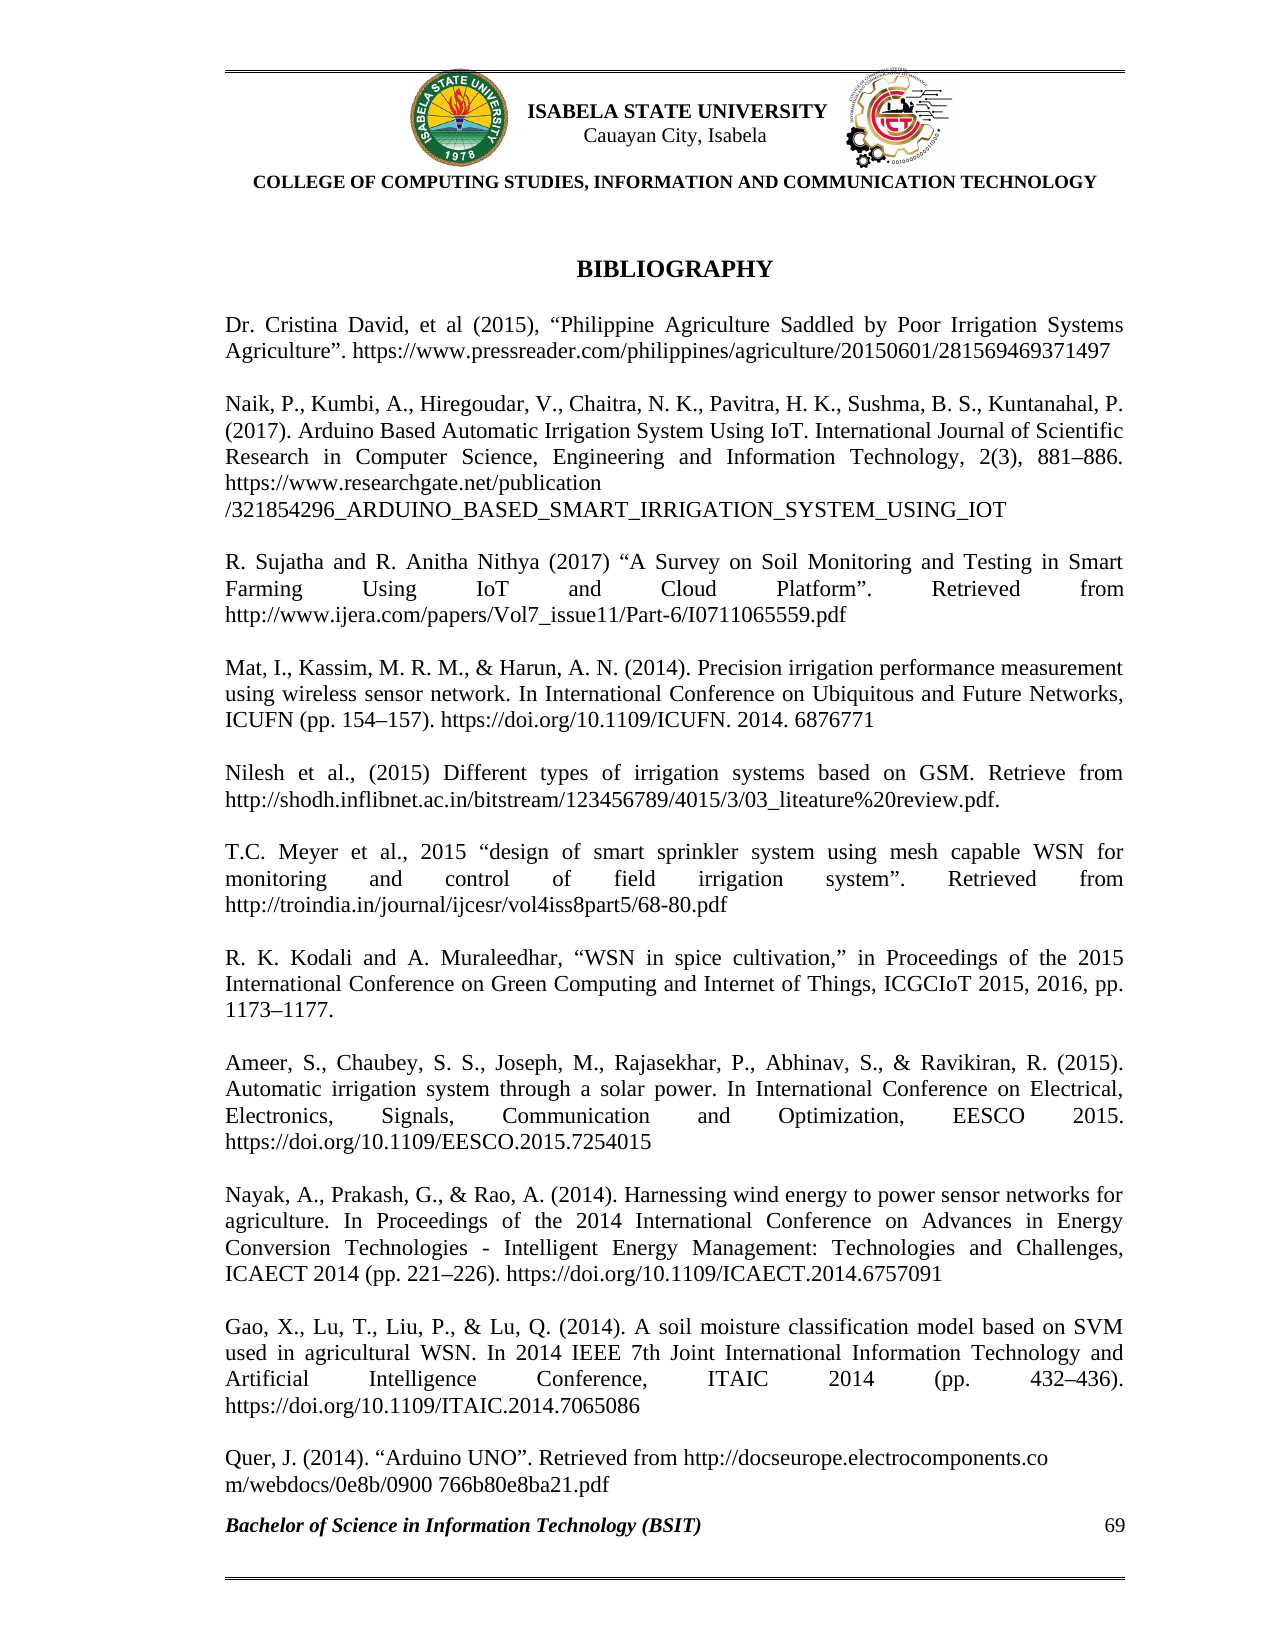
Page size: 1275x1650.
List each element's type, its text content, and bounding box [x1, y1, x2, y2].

picture [407, 73, 511, 171]
text T.C. Meyer et al., 2015 “design of smart sprinkler system using mesh capable WSN for monitoring and control of field irrigation system”. Retrieved from http://troindia.in/journal/ijcesr/vol4iss8part5/68-80.pdf [225, 838, 1125, 917]
text Gao, X., Lu, T., Liu, P., & Lu, Q. (2014). A soil moisture classification model based on SVM used in agricultural WSN. In 2014 IEEE 7th Joint International Information Technology and Artificial Intelligence Conference, ITAIC 2014 (pp. 432–436). https://doi.org/10.1109/ITAIC.2014.7065086 [225, 1313, 1125, 1418]
text Nilesh et al., (2015) Different types of irrigation systems based on GSM. Retrieve from http://shodh.inflibnet.ac.in/bitstream/123456789/4015/3/03_liteature%20review.pdf. [225, 759, 1125, 812]
text Naik, P., Kumbi, A., Hiregoudar, V., Chaitra, N. K., Pavitra, H. K., Sushma, B. S., Kuntanahal, P. (2017). Arduino Based Automatic Irrigation System Using IoT. International Journal of Scientific Research in Computer Science, Engineering and Information Technology, 2(3), 881–886. https://www.researchgate.net/publication/321854296_ARDUINO_BASED_SMART_IRRIGATION_SYSTEM_USING_IOT [225, 390, 1125, 522]
text R. Sujatha and R. Anitha Nithya (2017) “A Survey on Soil Monitoring and Testing in Smart Farming Using IoT and Cloud Platform”. Retrieved from http://www.ijera.com/papers/Vol7_issue11/Part-6/I0711065559.pdf [225, 548, 1125, 627]
text Mat, I., Kassim, M. R. M., & Harun, A. N. (2014). Precision irrigation performance measurement using wireless sensor network. In International Conference on Ubiquitous and Future Networks, ICUFN (pp. 154–157). https://doi.org/10.1109/ICUFN. 2014. 6876771 [225, 654, 1125, 733]
picture [842, 64, 955, 70]
text Dr. Cristina David, et al (2015), “Philippine Agriculture Saddled by Poor Irrigation Systems Agriculture”. https://www.pressreader.com/philippines/agriculture/20150601/281569469371497 [225, 311, 1125, 364]
text R. K. Kodali and A. Muraleedhar, “WSN in spice cultivation,” in Proceedings of the 2015 International Conference on Green Computing and Internet of Things, ICGCIoT 2015, 2016, pp. 1173–1177. [225, 944, 1125, 1023]
picture [842, 73, 955, 173]
text Nayak, A., Prakash, G., & Rao, A. (2014). Harnessing wind energy to power sensor networks for agriculture. In Proceedings of the 2014 International Conference on Advances in Energy Conversion Technologies - Intelligent Energy Management: Technologies and Challenges, ICAECT 2014 (pp. 221–226). https://doi.org/10.1109/ICAECT.2014.6757091 [225, 1181, 1125, 1286]
text m/webdocs/0e8b/0900 766b80e8ba21.pdf [225, 1471, 1125, 1497]
text Ameer, S., Chaubey, S. S., Joseph, M., Rajasekhar, P., Abhinav, S., & Ravikiran, R. (2015). Automatic irrigation system through a solar power. In International Conference on Electrical, Electronics, Signals, Communication and Optimization, EESCO 2015. https://doi.org/10.1109/EESCO.2015.7254015 [225, 1049, 1125, 1154]
text Quer, J. (2014). “Arduino UNO”. Retrieved from http://docseurope.electrocomponents.co [225, 1444, 1125, 1471]
text BIBLIOGRAPHY [225, 254, 1125, 282]
